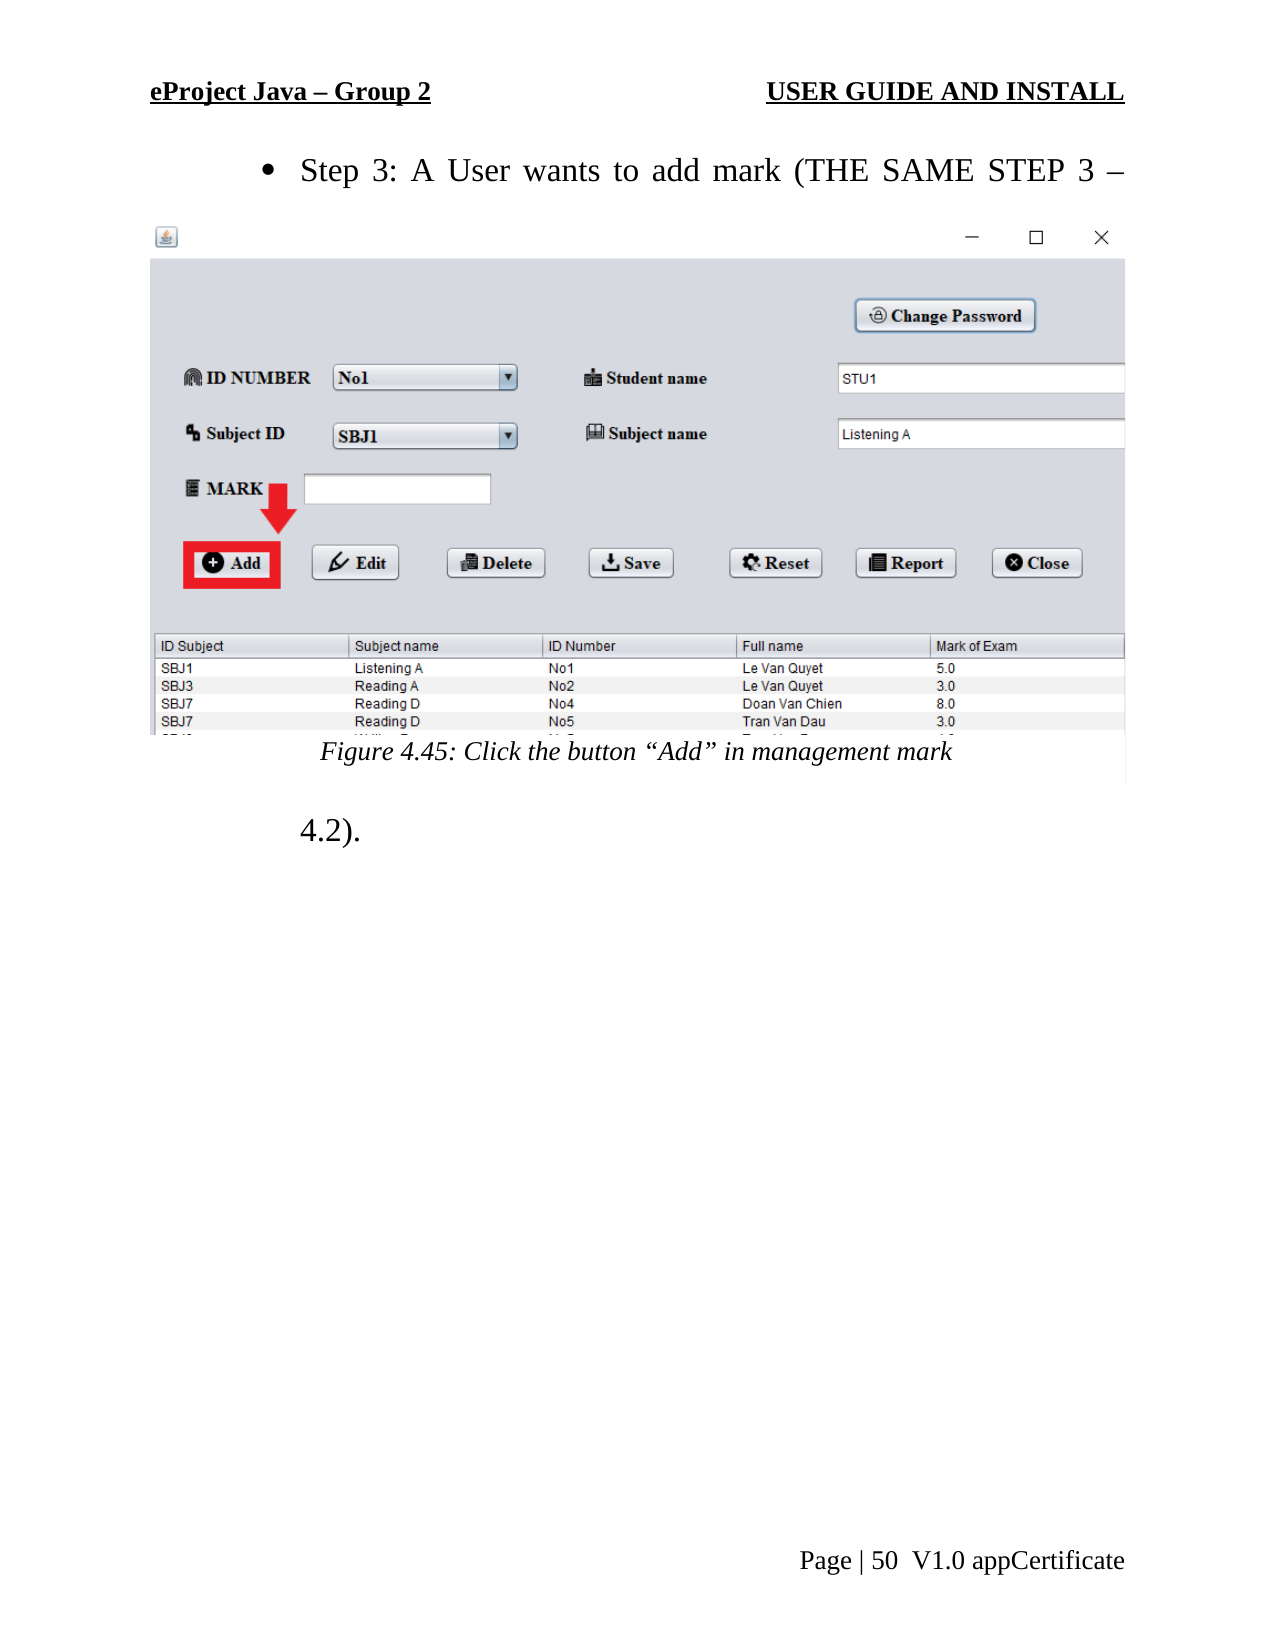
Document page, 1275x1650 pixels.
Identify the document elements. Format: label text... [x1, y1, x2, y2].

list Step 3: A User wants to add mark (THE SAME STEP 3 – 4.2). [262, 150, 1125, 222]
picture [150, 222, 1125, 735]
list Step 3: A User wants to add mark (THE SAME STEP 3 – 4.2). [262, 810, 1125, 848]
